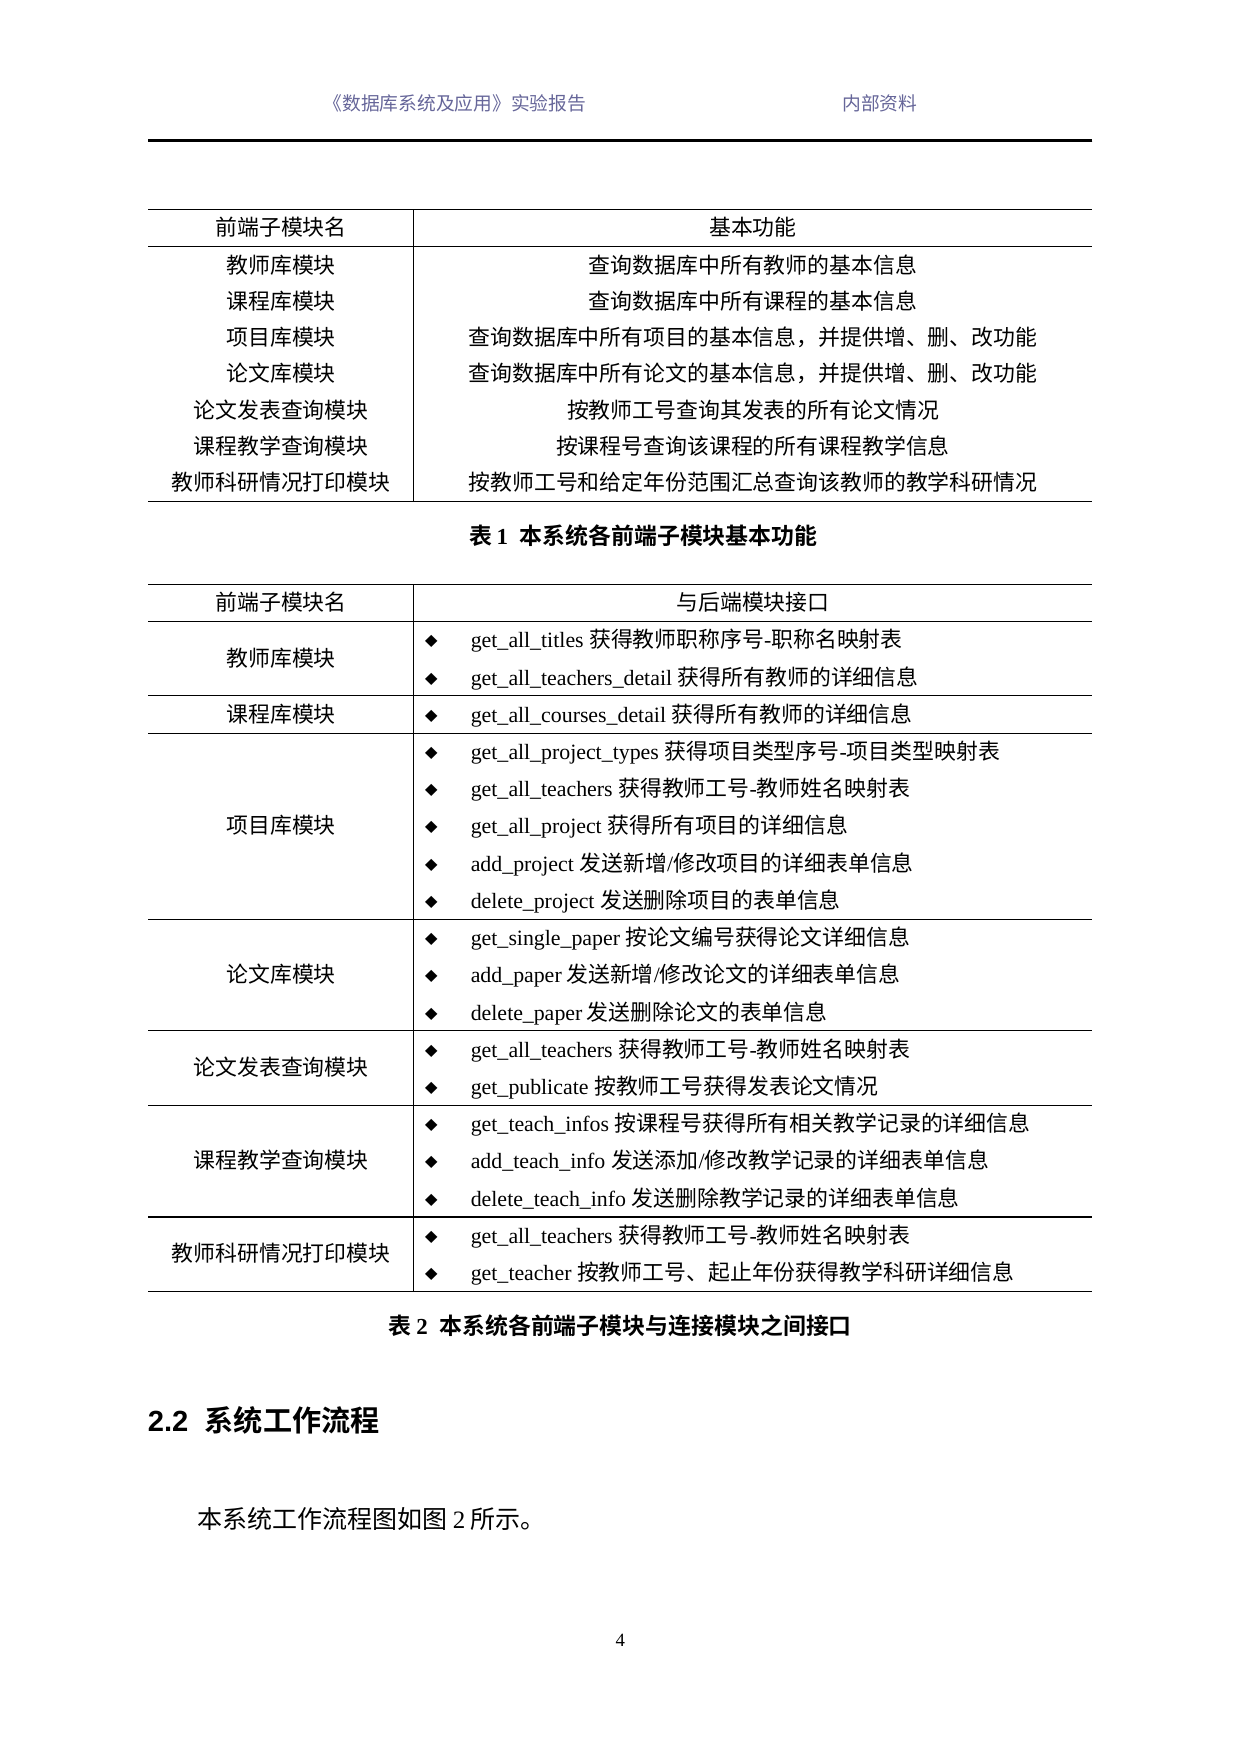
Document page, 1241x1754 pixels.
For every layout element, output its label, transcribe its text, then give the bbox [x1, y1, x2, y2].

text 本系统工作流程图如图2所示。 [148, 1485, 1092, 1550]
text 表2 本系统各前端子模块与连接模块之间接口 [148, 1292, 1092, 1357]
table_cell 论文发表查询模块 [148, 392, 413, 428]
subtitle 2.2 系统工作流程 [148, 1386, 1092, 1451]
table_cell 课程教学查询模块 [148, 429, 413, 465]
table_header 前端子模块名 [148, 585, 413, 621]
table_cell 论文发表查询模块 [148, 1031, 413, 1105]
table_cell get_all_teachers 获得教师工号-教师姓名映射表 get_teacher 按教师工号、起止年份获得教学科研详细信息 [414, 1218, 1092, 1291]
table_cell 查询数据库中所有教师的基本信息 [414, 247, 1092, 283]
table_cell 教师科研情况打印模块 [148, 1218, 413, 1291]
table_cell 按课程号查询该课程的所有课程教学信息 [414, 429, 1092, 465]
text 表1 本系统各前端子模块基本功能 [148, 502, 1092, 567]
table_cell 按教师工号和给定年份范围汇总查询该教师的教学科研情况 [414, 465, 1092, 501]
table_cell 查询数据库中所有论文的基本信息，并提供增、删、改功能 [414, 356, 1092, 392]
table_cell 项目库模块 [148, 320, 413, 356]
table_cell get_all_courses_detail 获得所有教师的详细信息 [414, 696, 1092, 733]
table_cell get_single_paper 按论文编号获得论文详细信息 add_paper发送新增/修改论文的详细表单信息 delete_paper发送删除论文的表单信息 [414, 920, 1092, 1030]
table_cell 查询数据库中所有课程的基本信息 [414, 284, 1092, 320]
table_cell 教师科研情况打印模块 [148, 465, 413, 501]
table_cell get_all_titles 获得教师职称序号-职称名映射表 get_all_teachers_detail 获得所有教师的详细信息 [414, 622, 1092, 695]
table_cell 课程库模块 [148, 696, 413, 733]
table_header 与后端模块接口 [414, 585, 1092, 621]
table_cell 项目库模块 [148, 734, 413, 919]
table_cell 查询数据库中所有项目的基本信息，并提供增、删、改功能 [414, 320, 1092, 356]
table_cell 按教师工号查询其发表的所有论文情况 [414, 392, 1092, 428]
table_cell 课程教学查询模块 [148, 1106, 413, 1216]
table_cell 论文库模块 [148, 356, 413, 392]
table_cell 论文库模块 [148, 920, 413, 1030]
table_cell 课程库模块 [148, 284, 413, 320]
table_header 前端子模块名 [148, 210, 413, 246]
table_header 基本功能 [414, 210, 1092, 246]
table_cell get_teach_infos 按课程号获得所有相关教学记录的详细信息 add_teach_info 发送添加/修改教学记录的详细表单信息 delete_teach_info 发送删除教学记录的详细表单信息 [414, 1106, 1092, 1216]
table_cell get_all_teachers 获得教师工号-教师姓名映射表 get_publicate 按教师工号获得发表论文情况 [414, 1031, 1092, 1105]
table_cell 教师库模块 [148, 622, 413, 695]
table_cell get_all_project_types 获得项目类型序号-项目类型映射表 get_all_teachers 获得教师工号-教师姓名映射表 get_all_project 获得所有项目的详细信息 add_project 发送新增/修改项目的详细表单信息 delete_project 发送删除项目的表单信息 [414, 734, 1092, 919]
table_cell 教师库模块 [148, 247, 413, 283]
